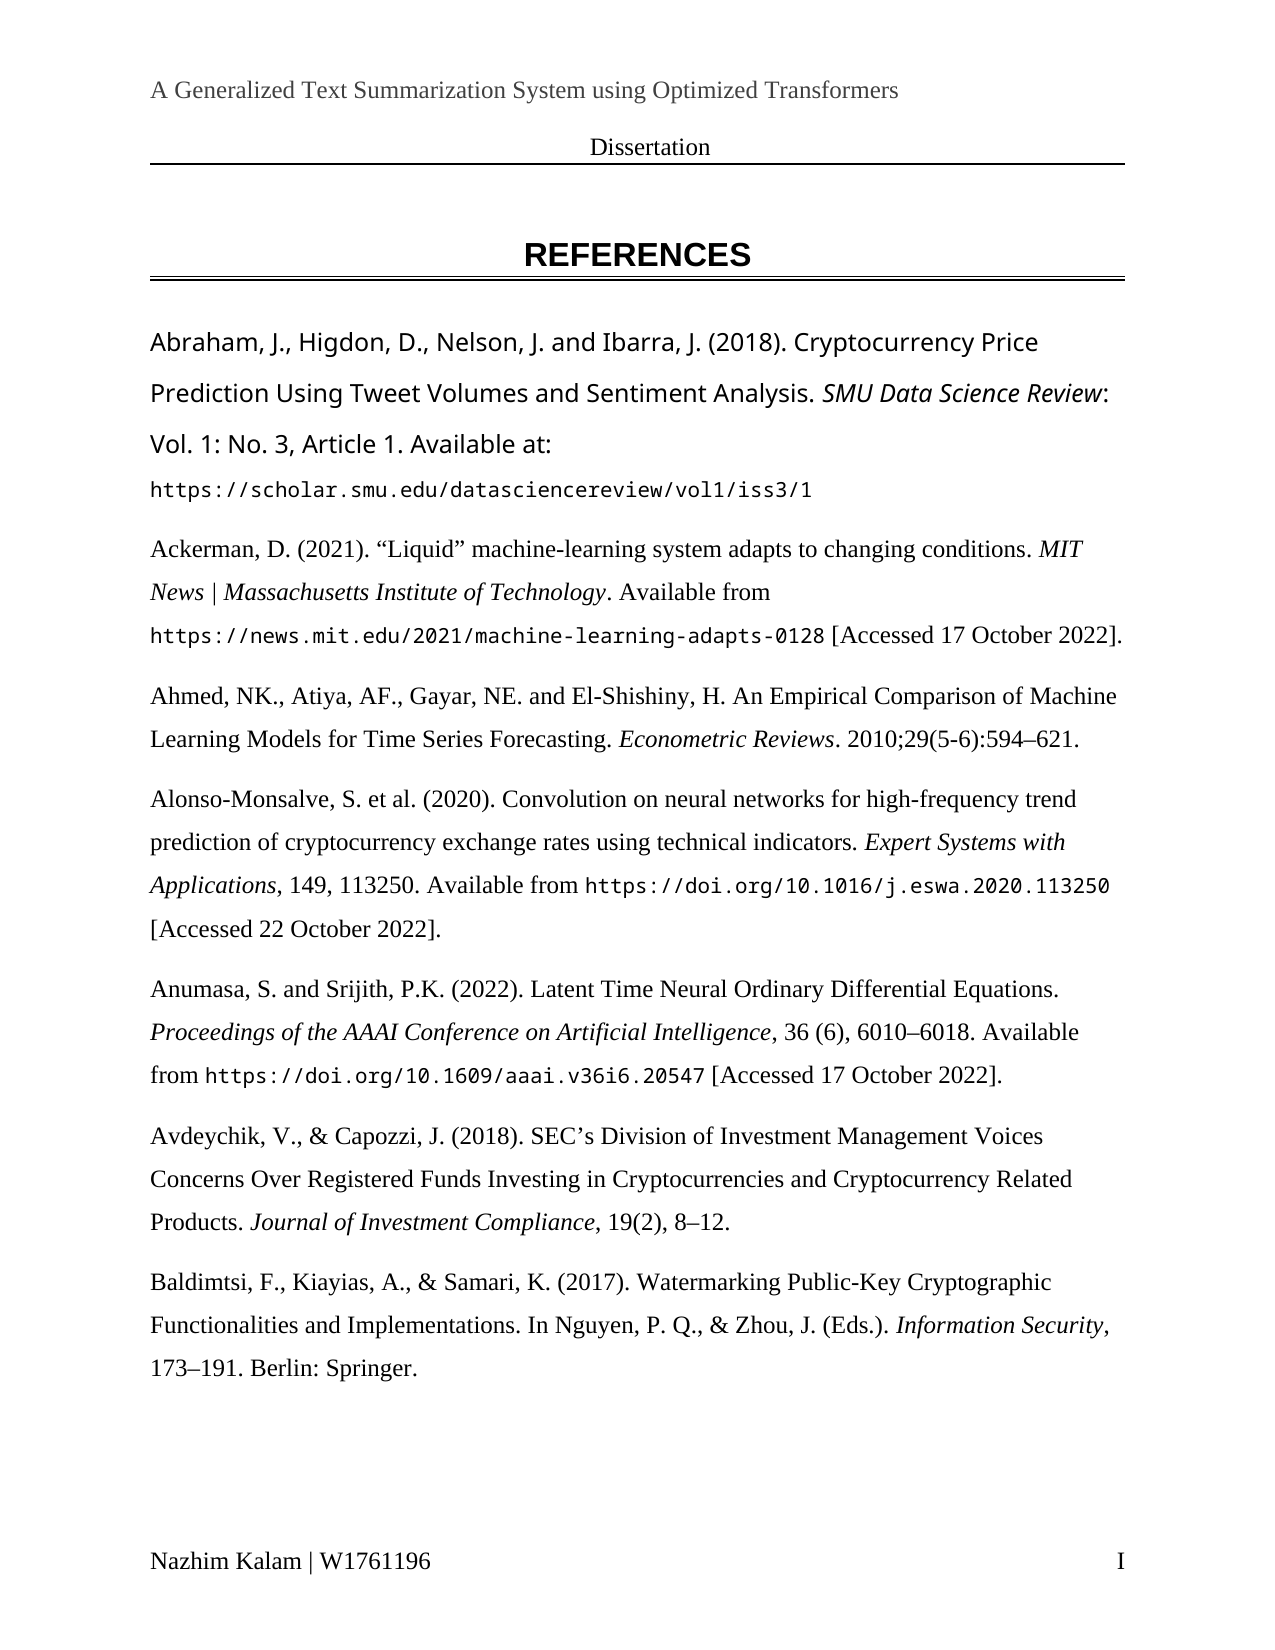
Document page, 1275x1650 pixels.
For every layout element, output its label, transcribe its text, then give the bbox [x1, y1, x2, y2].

text Avdeychik, V., & Capozzi, J. (2018). SEC’s Division of Investment Management Voices Concerns Over Registered Funds Investing in Cryptocurrencies and Cryptocurrency Related Products. Journal of Investment Compliance, 19(2), 8–12. [150, 1121, 1125, 1236]
text Ackerman, D. (2021). “Liquid” machine-learning system adapts to changing conditions. MIT News | Massachusetts Institute of Technology. Available from https://news.mit.edu/2021/machine-learning-adapts-0128 [Accessed 17 October 2022]. [150, 534, 1125, 650]
text Ahmed, NK., Atiya, AF., Gayar, NE. and El-Shishiny, H. An Empirical Comparison of Machine Learning Models for Time Series Forecasting. Econometric Reviews. 2010;29(5-6):594–621. [150, 681, 1125, 753]
subtitle REFERENCES [150, 235, 1125, 276]
text Baldimtsi, F., Kiayias, A., & Samari, K. (2017). Watermarking Public-Key Cryptographic Functionalities and Implementations. In Nguyen, P. Q., & Zhou, J. (Eds.). Information Security, 173–191. Berlin: Springer. [150, 1267, 1125, 1382]
text Anumasa, S. and Srijith, P.K. (2022). Latent Time Neural Ordinary Differential Equations. Proceedings of the AAAI Conference on Artificial Intelligence, 36 (6), 6010–6018. Available from https://doi.org/10.1609/aaai.v36i6.20547 [Accessed 17 October 2022]. [150, 974, 1125, 1090]
text Alonso-Monsalve, S. et al. (2020). Convolution on neural networks for high-frequency trend prediction of cryptocurrency exchange rates using technical indicators. Expert Systems with Applications, 149, 113250. Available from https://doi.org/10.1016/j.eswa.2020.113250 [Accessed 22 October 2022]. [150, 784, 1125, 943]
text Abraham, J., Higdon, D., Nelson, J. and Ibarra, J. (2018). Cryptocurrency Price Prediction Using Tweet Volumes and Sentiment Analysis. SMU Data Science Review: Vol. 1: No. 3, Article 1. Available at: https://scholar.smu.edu/datasciencereview/vol1/iss3/1 [150, 325, 1125, 503]
